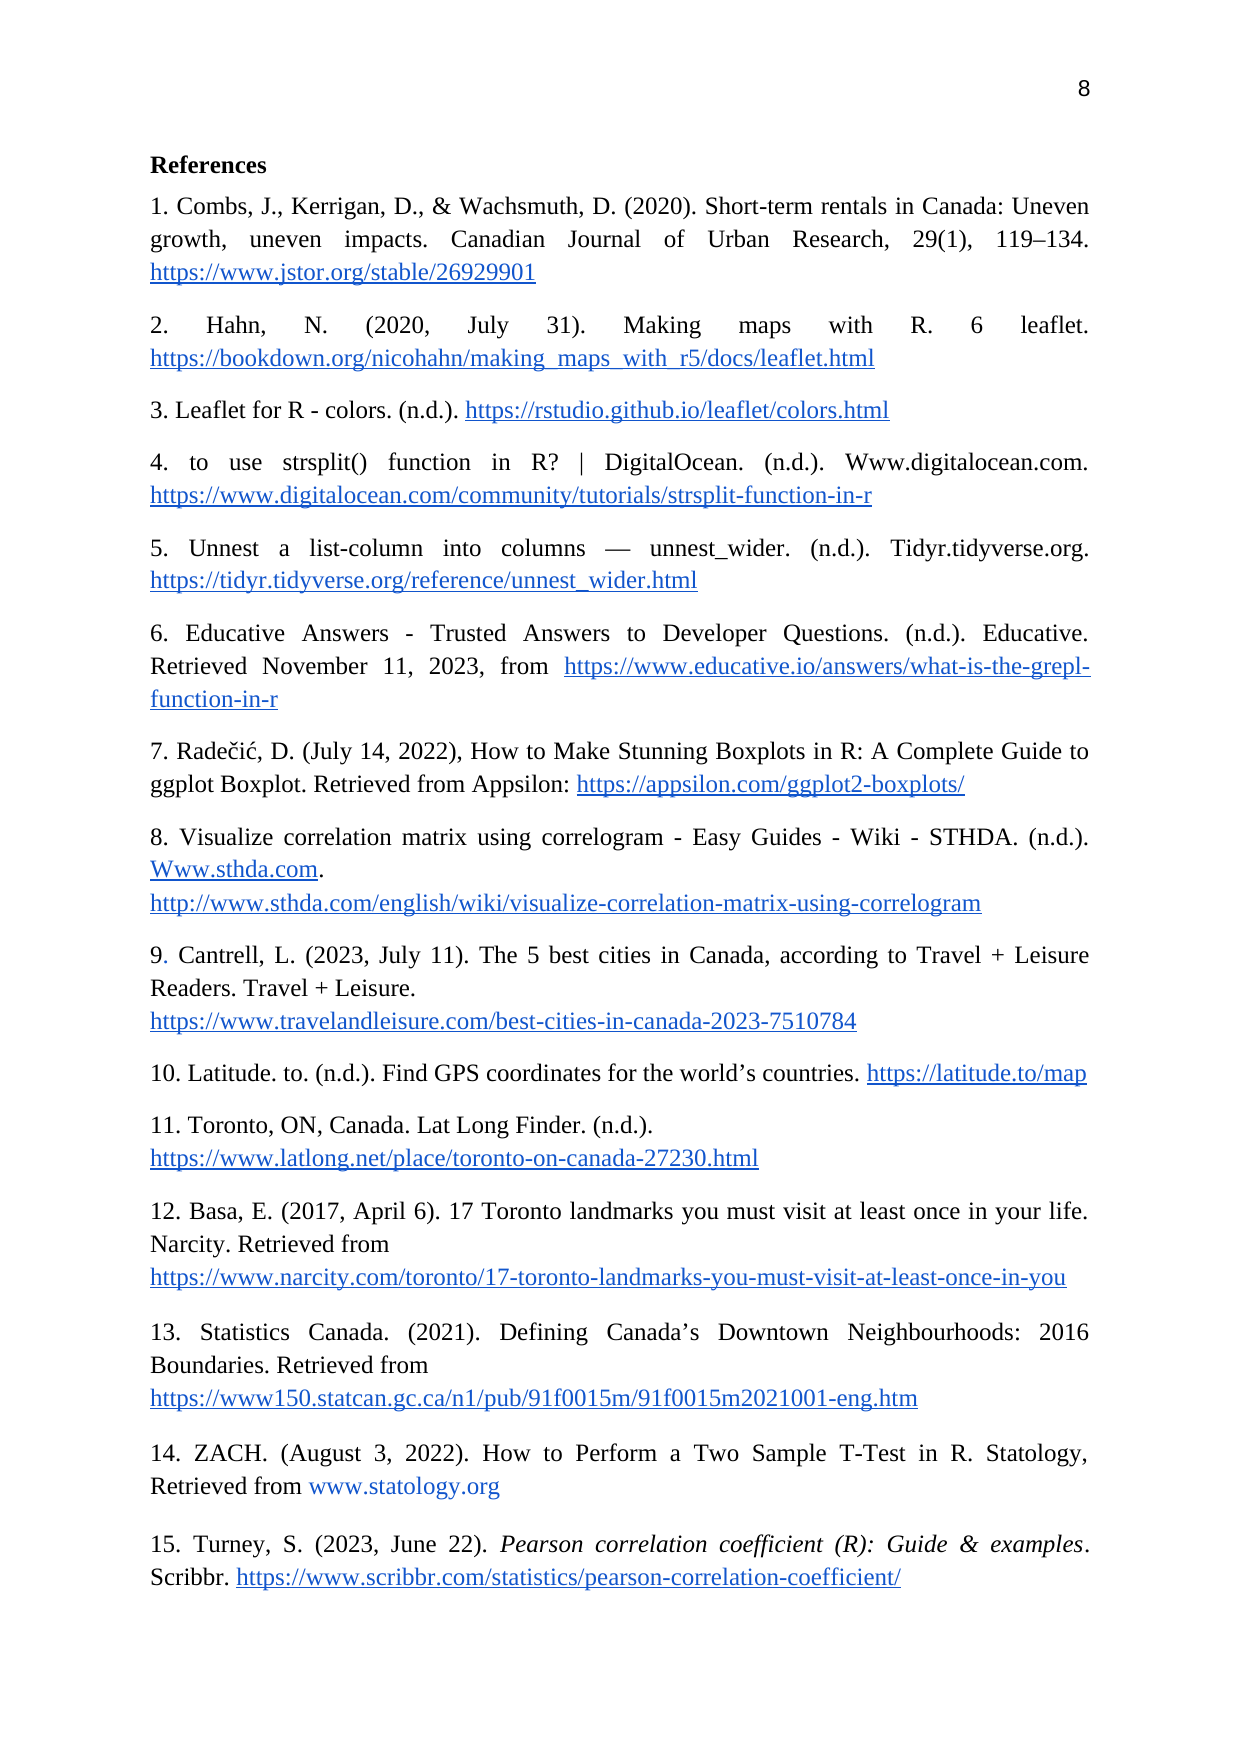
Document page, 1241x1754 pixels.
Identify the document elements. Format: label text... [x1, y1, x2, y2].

text 7. Radečić, D. (July 14, 2022), How to Make Stunning Boxplots in R: A Complete Guide to ggplot Boxplot. Retrieved from Appsilon: https://appsilon.com/ggplot2-boxplots/ [150, 736, 1090, 798]
text 11. Toronto, ON, Canada. Lat Long Finder. (n.d.). [150, 1111, 1090, 1139]
text 2. Hahn, N. (2020, July 31). Making maps with R. 6 leaflet. https://bookdown.org/nicohahn/making_maps_with_r5/docs/leaflet.html [150, 310, 1090, 371]
text 5. Unnest a list-column into columns — unnest_wider. (n.d.). Tidyr.tidyverse.org. https://tidyr.tidyverse.org/reference/unnest_wider.html [150, 533, 1090, 594]
text 14. ZACH. (August 3, 2022). How to Perform a Two Sample T-Test in R. Statology, Retrieved from www.statology.org [150, 1438, 1090, 1500]
text https://www.narcity.com/toronto/17-toronto-landmarks-you-must-visit-at-least-once-in-you [150, 1262, 1090, 1291]
text 1. Combs, J., Kerrigan, D., & Wachsmuth, D. (2020). Short-term rentals in Canada: Uneven growth, uneven impacts. Canadian Journal of Urban Research, 29(1), 119–134. https://www.jstor.org/stable/26929901 [150, 191, 1090, 286]
text 13. Statistics Canada. (2021). Defining Canada’s Downtown Neighbourhoods: 2016 Boundaries. Retrieved from [150, 1317, 1090, 1379]
text 9. Cantrell, L. (2023, July 11). The 5 best cities in Canada, according to Travel + Leisure Readers. Travel + Leisure. [150, 940, 1090, 1002]
text References [150, 150, 1090, 179]
text https://www.travelandleisure.com/best-cities-in-canada-2023-7510784 [150, 1006, 1090, 1035]
text 15. Turney, S. (2023, June 22). Pearson correlation coefficient (R): Guide & examples. Scribbr. https://www.scribbr.com/statistics/pearson-correlation-coefficient/ [150, 1529, 1090, 1591]
text 8. Visualize correlation matrix using correlogram - Easy Guides - Wiki - STHDA. (n.d.). Www.sthda.com. [150, 822, 1090, 883]
text 10. Latitude. to. (n.d.). Find GPS coordinates for the world’s countries. https://latitude.to/map [150, 1058, 1090, 1087]
text 6. Educative Answers - Trusted Answers to Developer Questions. (n.d.). Educative. Retrieved November 11, 2023, from https://www.educative.io/answers/what-is-the-grepl-function-in-r [150, 618, 1090, 713]
text 3. Leaflet for R - colors. (n.d.). https://rstudio.github.io/leaflet/colors.html [150, 395, 1090, 424]
text 4. to use strsplit() function in R? | DigitalOcean. (n.d.). Www.digitalocean.com. https://www.digitalocean.com/community/tutorials/strsplit-function-in-r [150, 447, 1090, 509]
text https://www.latlong.net/place/toronto-on-canada-27230.html [150, 1143, 1090, 1172]
text http://www.sthda.com/english/wiki/visualize-correlation-matrix-using-correlogram [150, 888, 1090, 916]
text https://www150.statcan.gc.ca/n1/pub/91f0015m/91f0015m2021001-eng.htm [150, 1383, 1090, 1412]
text 12. Basa, E. (2017, April 6). 17 Toronto landmarks you must visit at least once in your life. Narcity. Retrieved from [150, 1196, 1090, 1258]
